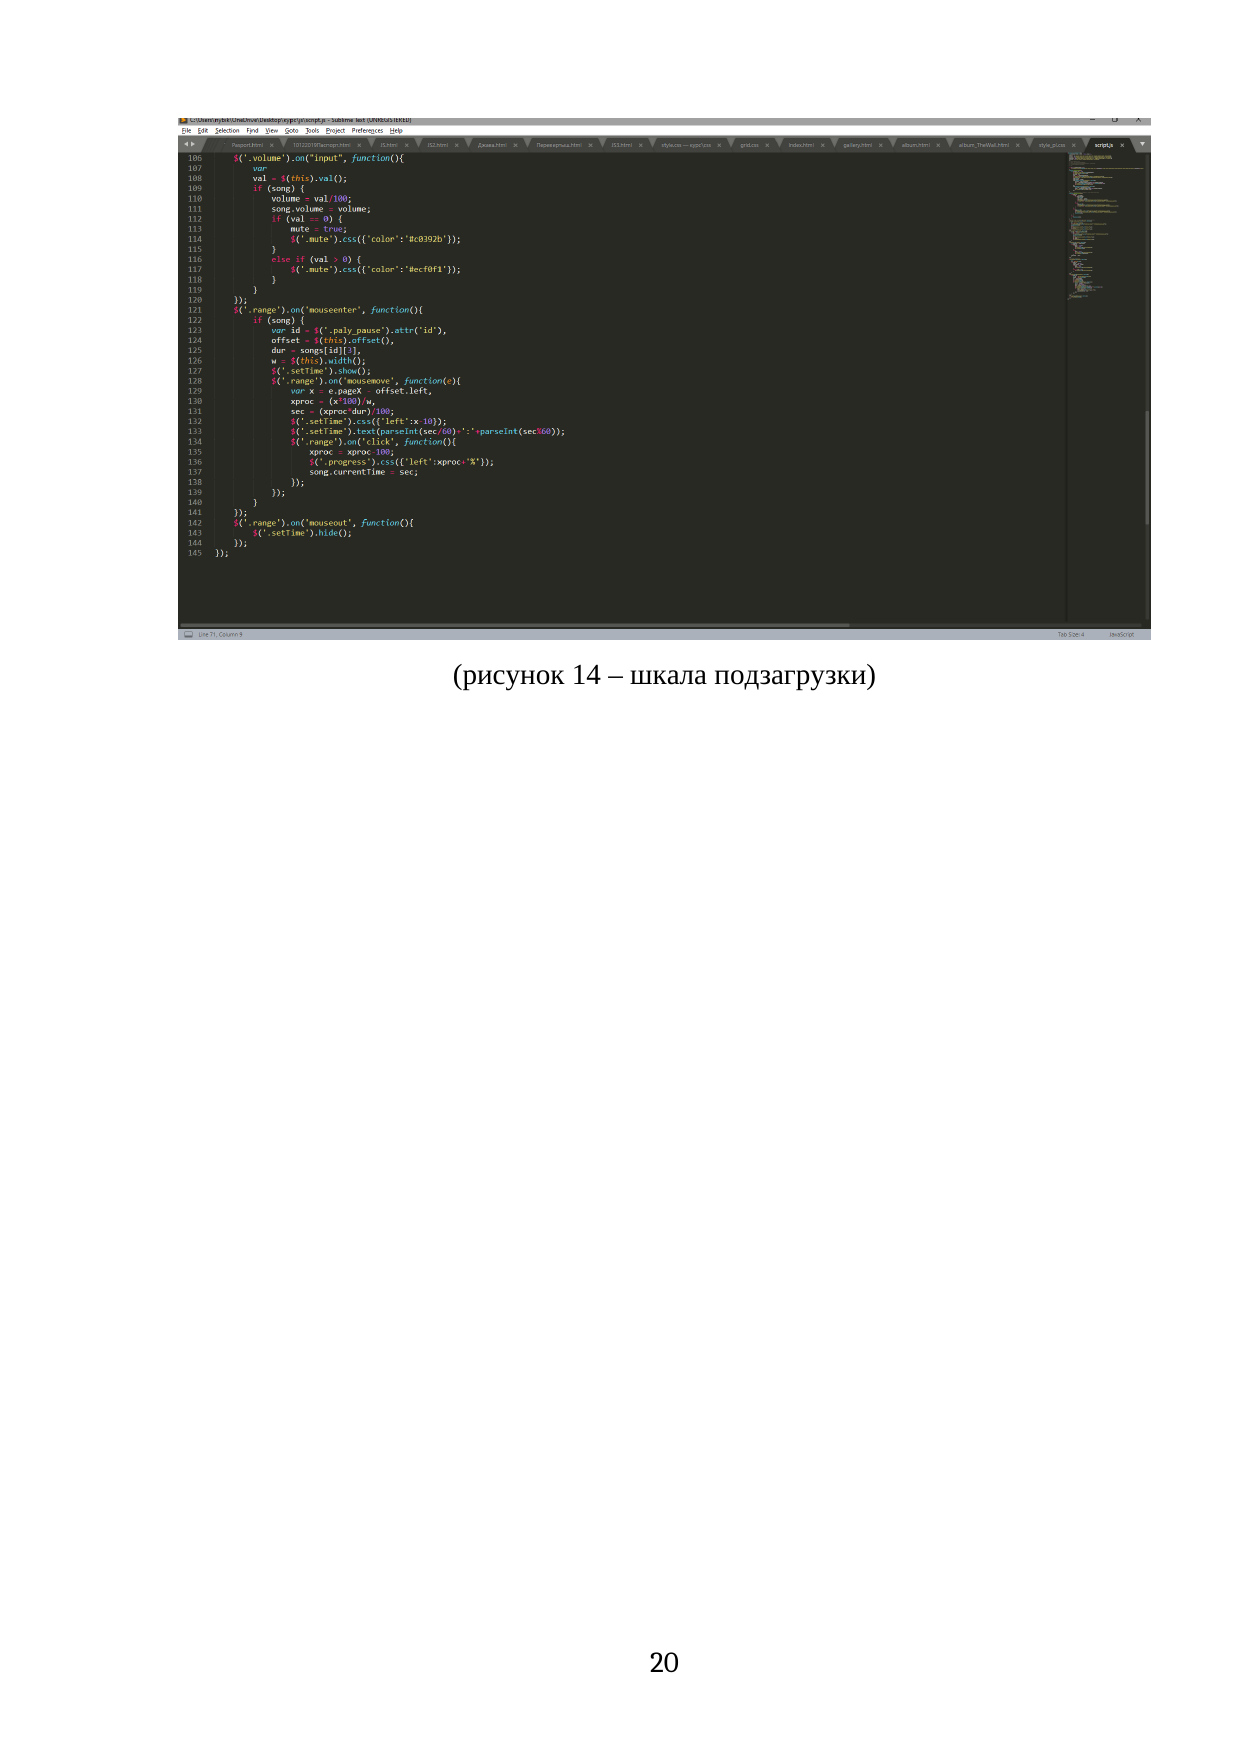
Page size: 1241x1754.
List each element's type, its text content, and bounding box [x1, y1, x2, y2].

picture [178, 118, 1151, 640]
